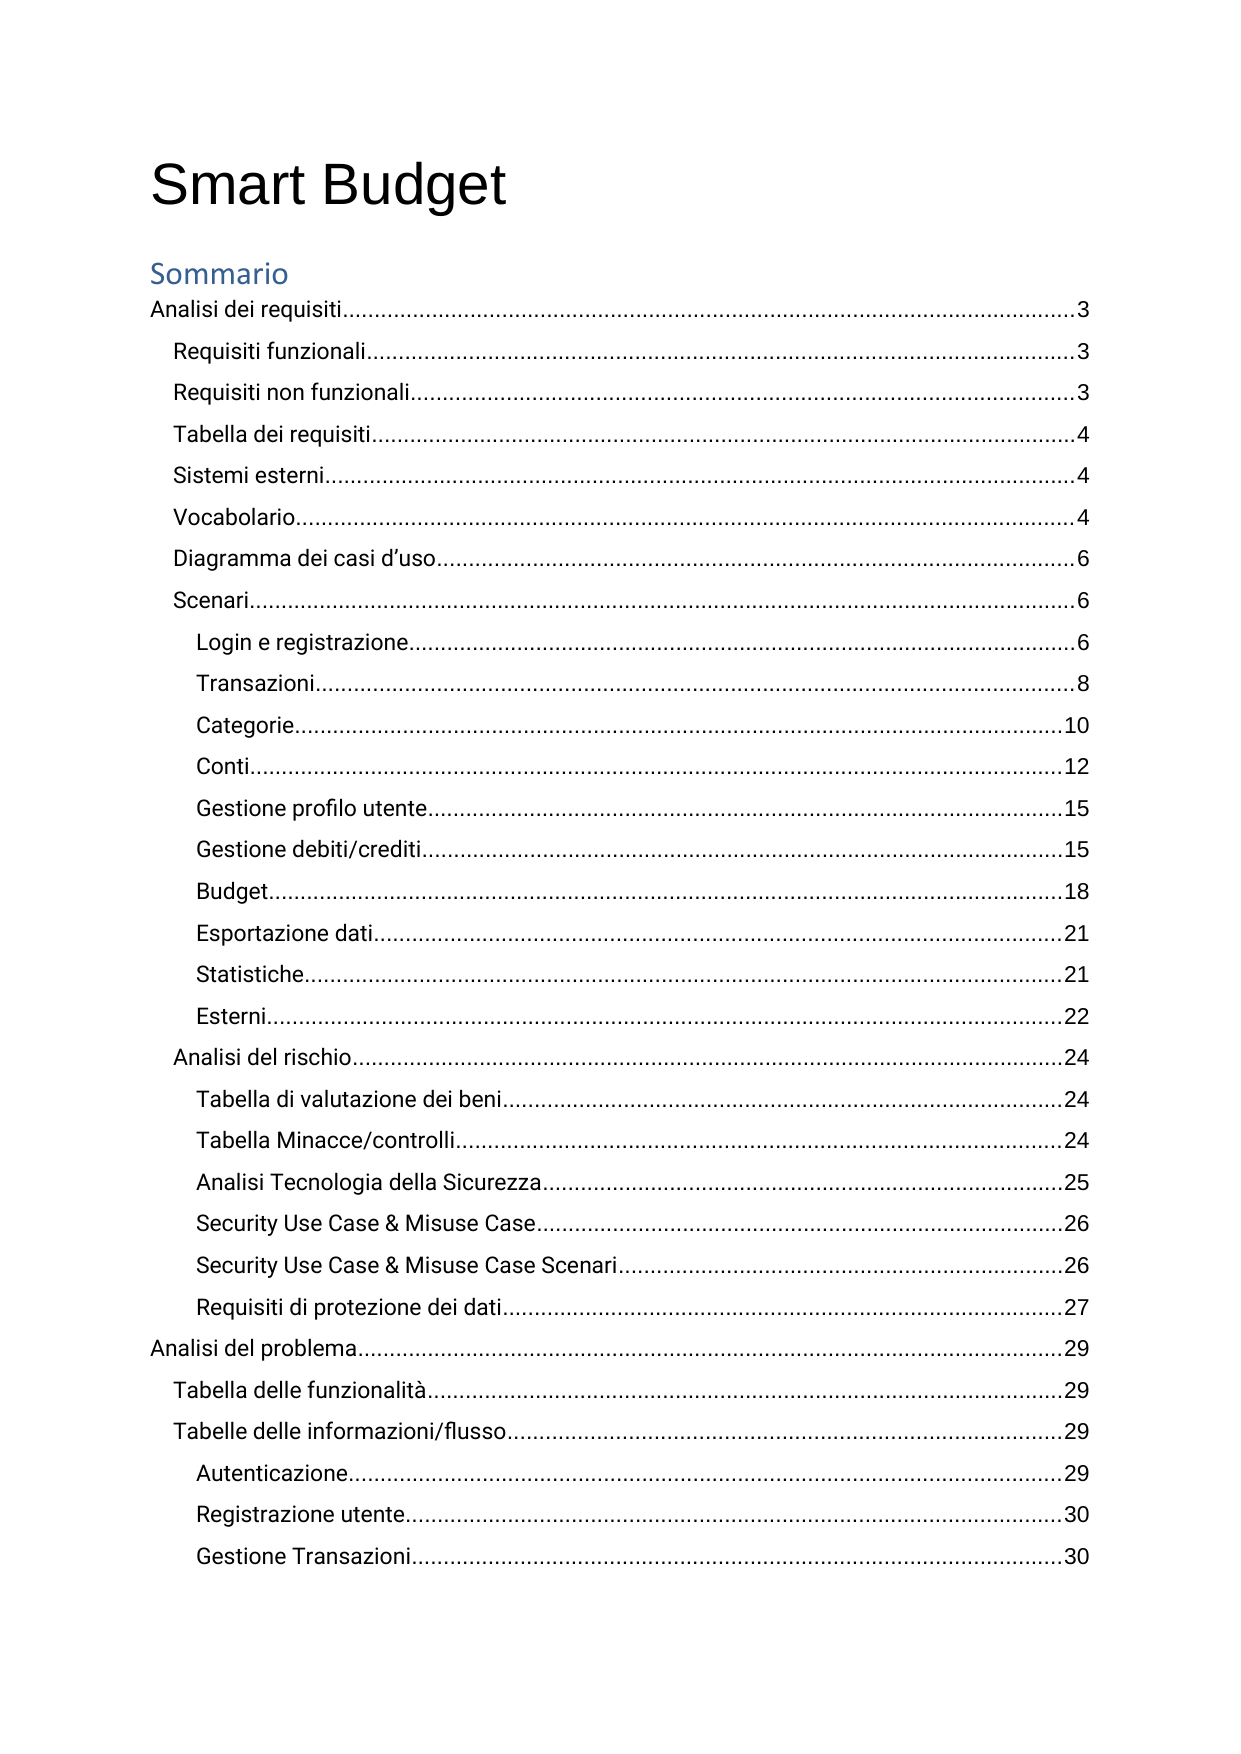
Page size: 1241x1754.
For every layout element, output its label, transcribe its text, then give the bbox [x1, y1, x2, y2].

text Smart Budget [150, 150, 1090, 217]
